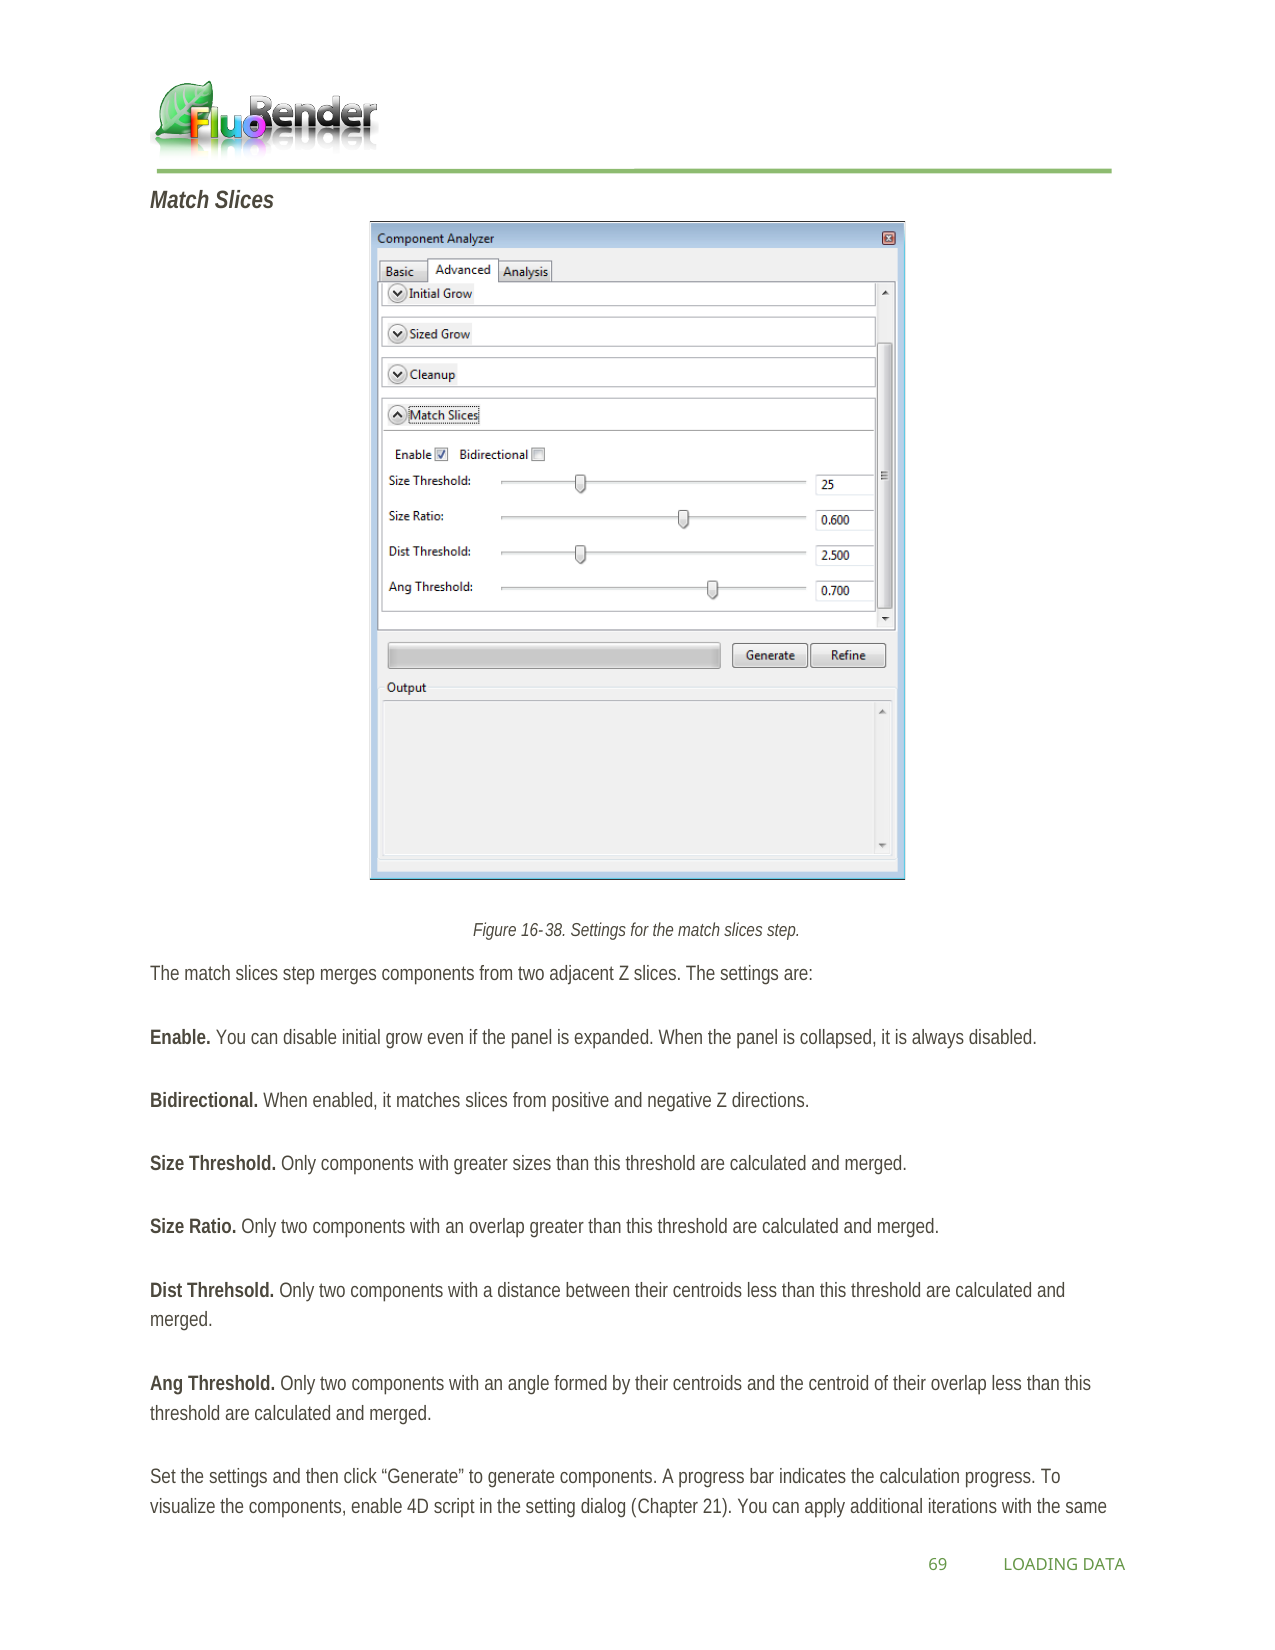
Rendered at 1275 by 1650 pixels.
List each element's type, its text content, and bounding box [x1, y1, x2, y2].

text The match slices step merges components from two adjacent Z slices. The settings are: [150, 961, 1125, 985]
text Enable. You can disable initial grow even if the panel is expanded. When the panel is collapsed, it is always disabled. [150, 1024, 1125, 1048]
picture [150, 75, 379, 162]
text Bidirectional. When enabled, it matches slices from positive and negative Z directions. [150, 1088, 1125, 1112]
picture [369, 221, 906, 880]
text Size Ratio. Only two components with an overlap greater than this threshold are calculated and merged. [150, 1214, 1125, 1238]
text Ang Threshold. Only two components with an angle formed by their centroids and the centroid of their overlap less than this threshold are calculated and merged. [150, 1371, 1125, 1424]
text Size Threshold. Only components with greater sizes than this threshold are calculated and merged. [150, 1151, 1125, 1175]
text Dist Threhsold. Only two components with a distance between their centroids less than this threshold are calculated and merged. [150, 1277, 1125, 1331]
subtitle Match Slices [150, 185, 1125, 214]
